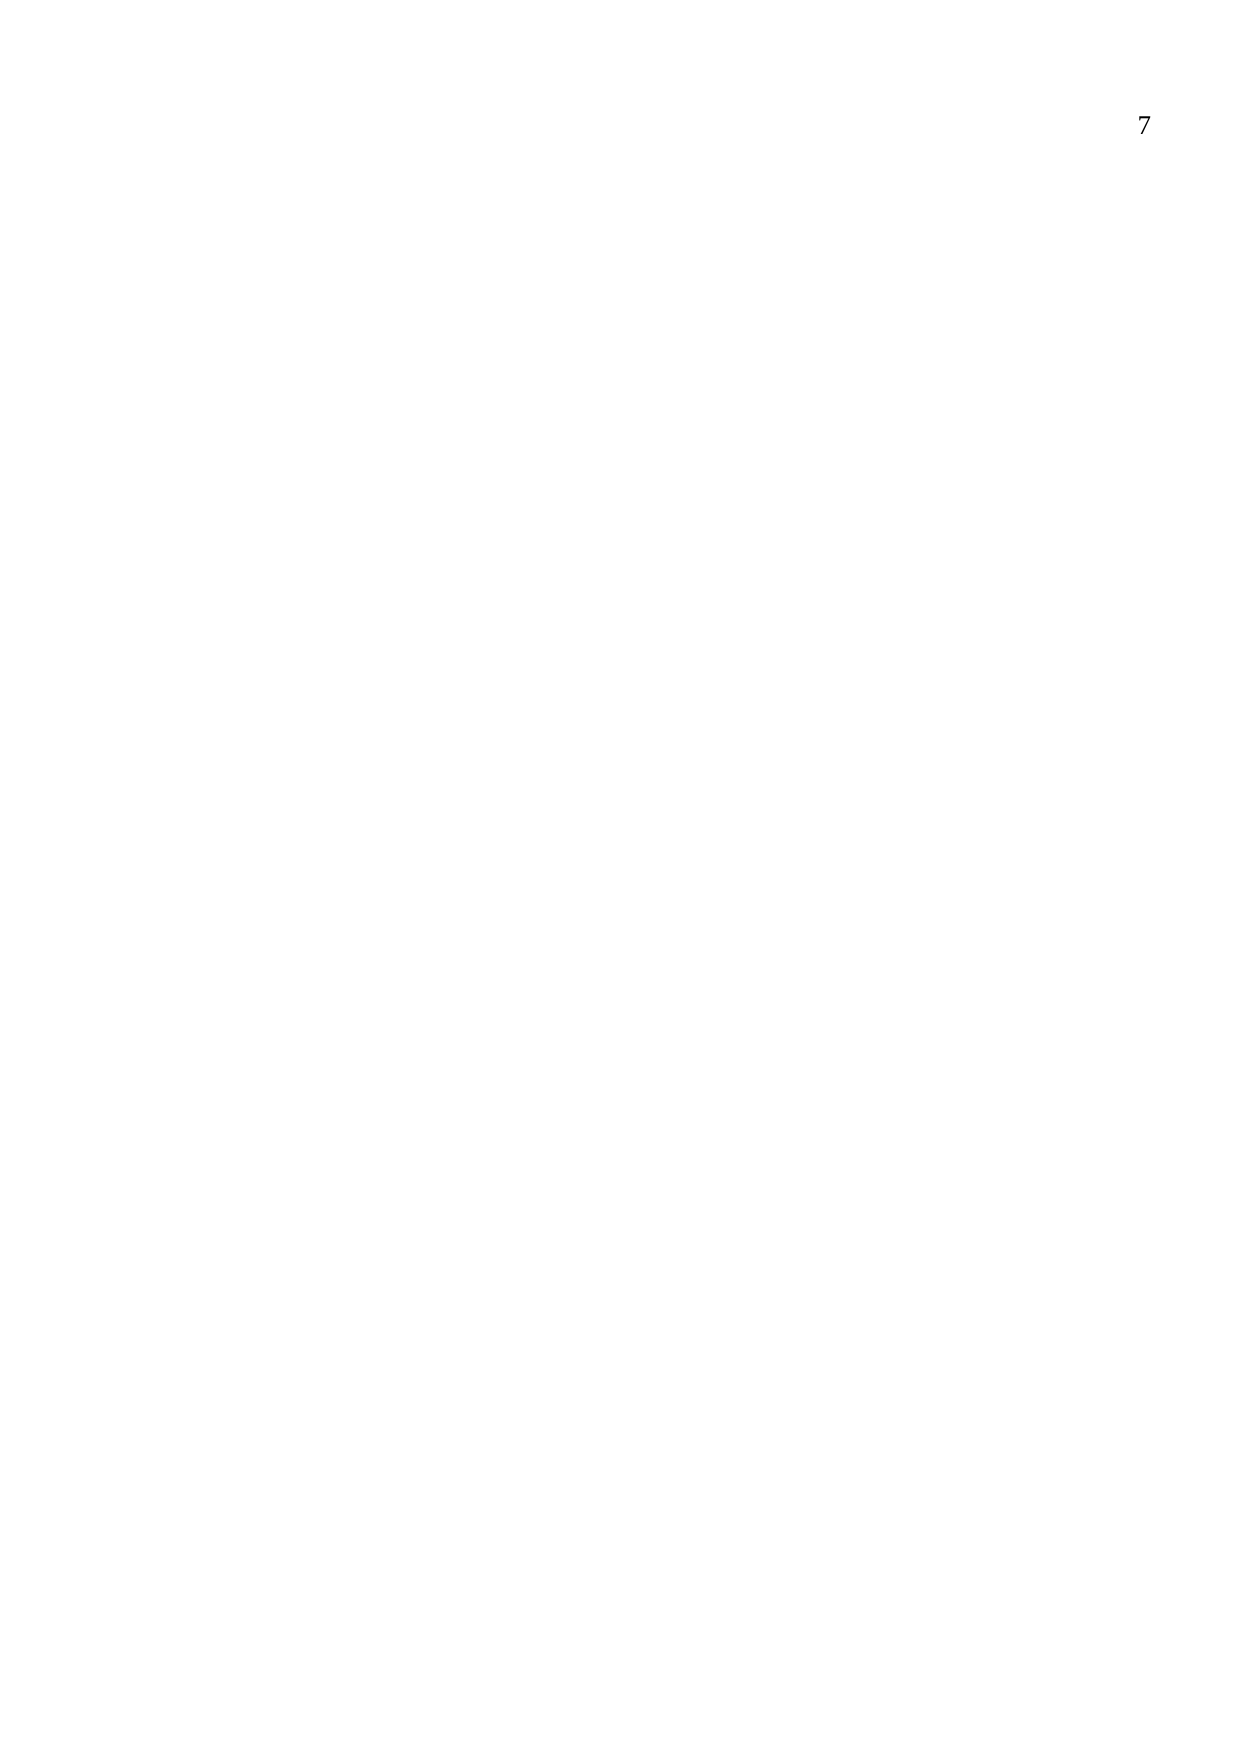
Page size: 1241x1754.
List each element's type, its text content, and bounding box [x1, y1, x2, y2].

text 7 [1137, 109, 1152, 141]
